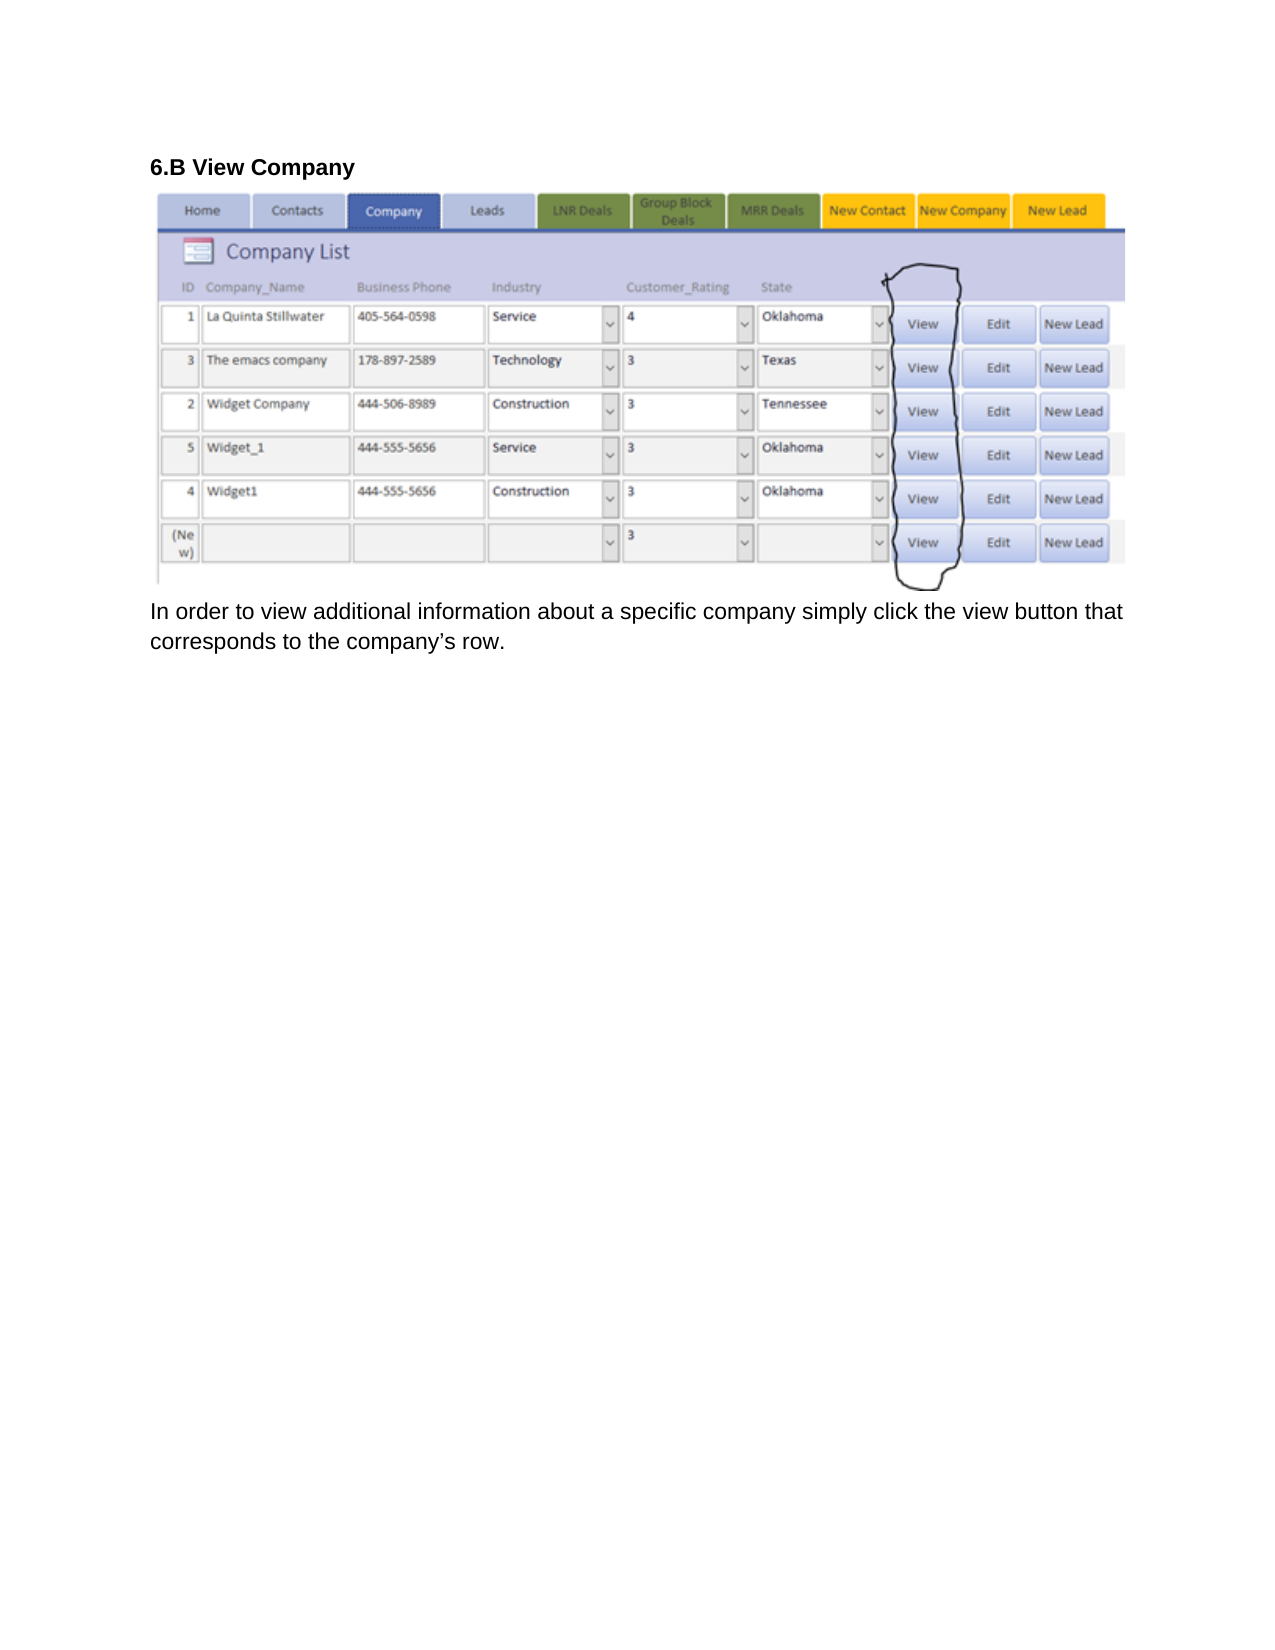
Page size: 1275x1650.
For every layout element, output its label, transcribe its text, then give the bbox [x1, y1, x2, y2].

text In order to view additional information about a specific company simply click the view button that corresponds to the company’s row. [150, 598, 1125, 655]
picture [150, 188, 1125, 591]
text 6.B View Company [150, 154, 1125, 181]
